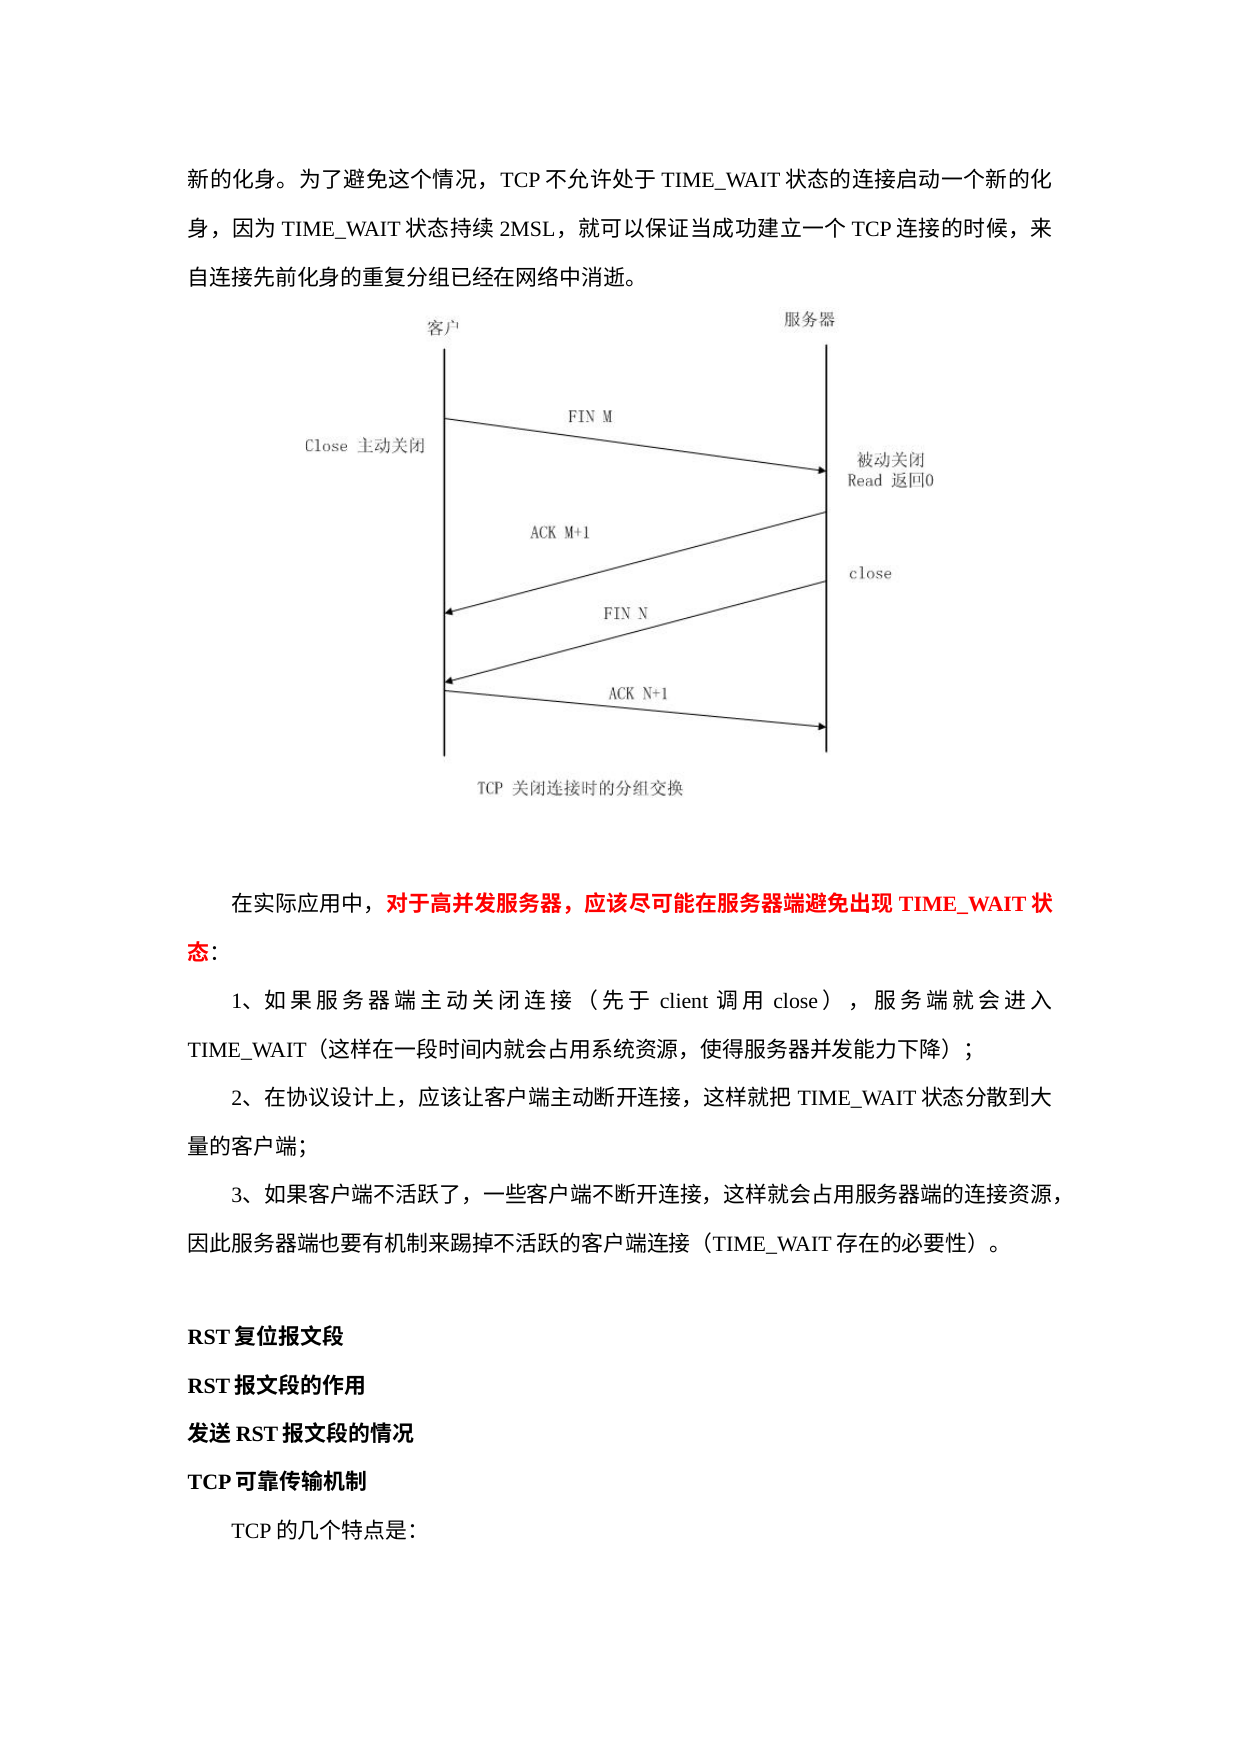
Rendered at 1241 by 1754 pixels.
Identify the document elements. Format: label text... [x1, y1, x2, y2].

list 如果客户端不活跃了，一些客户端不断开连接，这样就会占用服务器端的连接资源，因此服务器端也要有机制来踢掉不活跃的客户端连接（TIME_WAIT存在的必要性）。 [187, 1177, 1053, 1258]
text 在实际应用中，对于高并发服务器，应该尽可能在服务器端避免出现TIME_WAIT状态： [187, 886, 1053, 967]
text TCP的几个特点是： [187, 1512, 1053, 1545]
subtitle TCP可靠传输机制 [187, 1464, 1053, 1496]
subtitle RST报文段的作用 [187, 1367, 1053, 1400]
list 如果服务器端主动关闭连接（先于client调用close），服务端就会进入TIME_WAIT（这样在一段时间内就会占用系统资源，使得服务器并发能力下降）； [187, 983, 1053, 1064]
subtitle 发送RST报文段的情况 [187, 1416, 1053, 1448]
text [187, 162, 1053, 292]
subtitle RST复位报文段 [187, 1319, 1053, 1351]
list 在协议设计上，应该让客户端主动断开连接，这样就把TIME_WAIT状态分散到大量的客户端； [187, 1080, 1053, 1161]
picture [305, 307, 935, 800]
